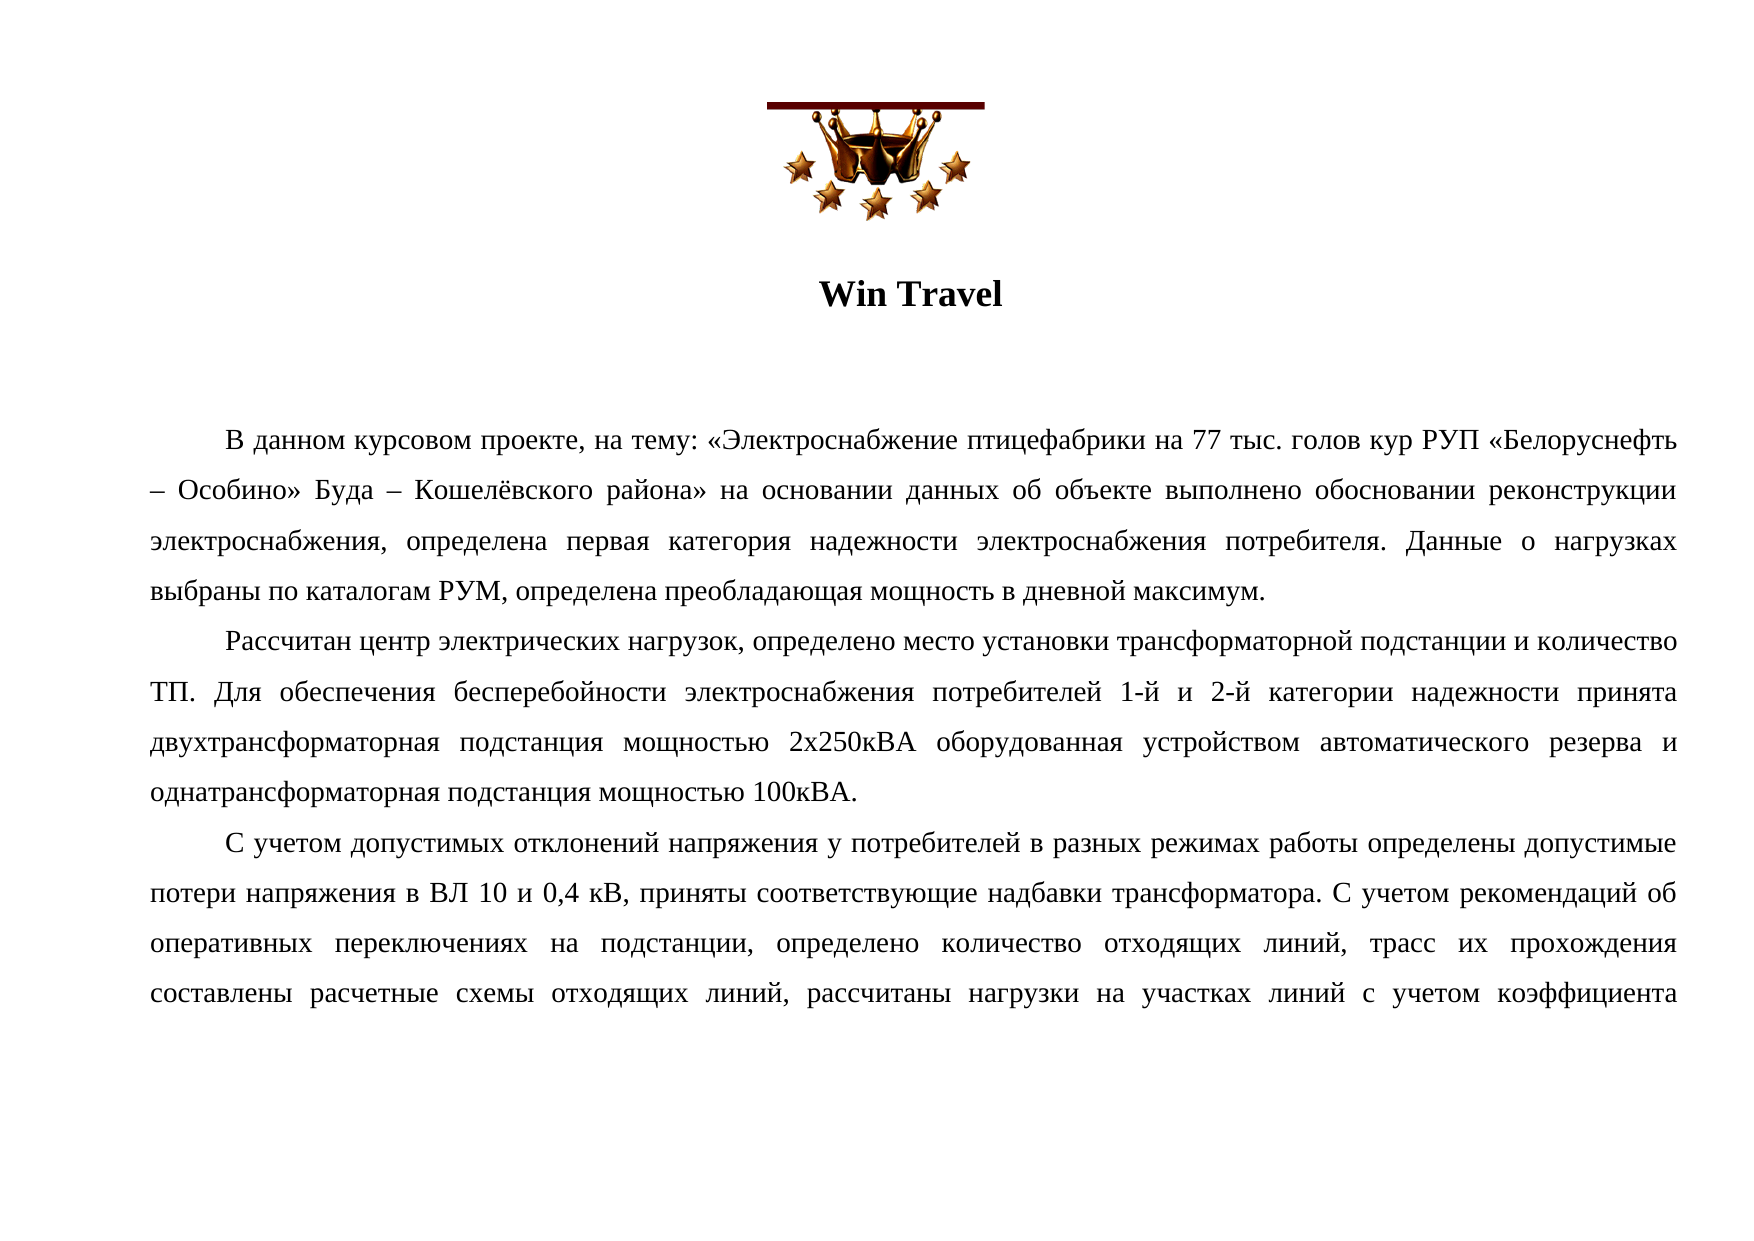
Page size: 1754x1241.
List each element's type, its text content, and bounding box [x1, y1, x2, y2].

text Рассчитан центр электрических нагрузок, определено место установки трансформаторной подстанции и количество ТП. Для обеспечения бесперебойности электроснабжения потребителей 1-й и 2-й категории надежности принята двухтрансформаторная подстанция мощностью 2х250кВА оборудованная устройством автоматического резерва и однатрансформаторная подстанция мощностью 100кВА. [150, 623, 1679, 808]
text В данном курсовом проекте, на тему: «Электроснабжение птицефабрики на 77 тыс. голов кур РУП «Белоруснефть – Особино» Буда – Кошелёвского района» на основании данных об объекте выполнено обосновании реконструкции электроснабжения, определена первая категория надежности электроснабжения потребителя. Данные о нагрузках выбраны по каталогам РУМ, определена преобладающая мощность в дневной максимум. [150, 422, 1679, 607]
picture [767, 102, 985, 221]
